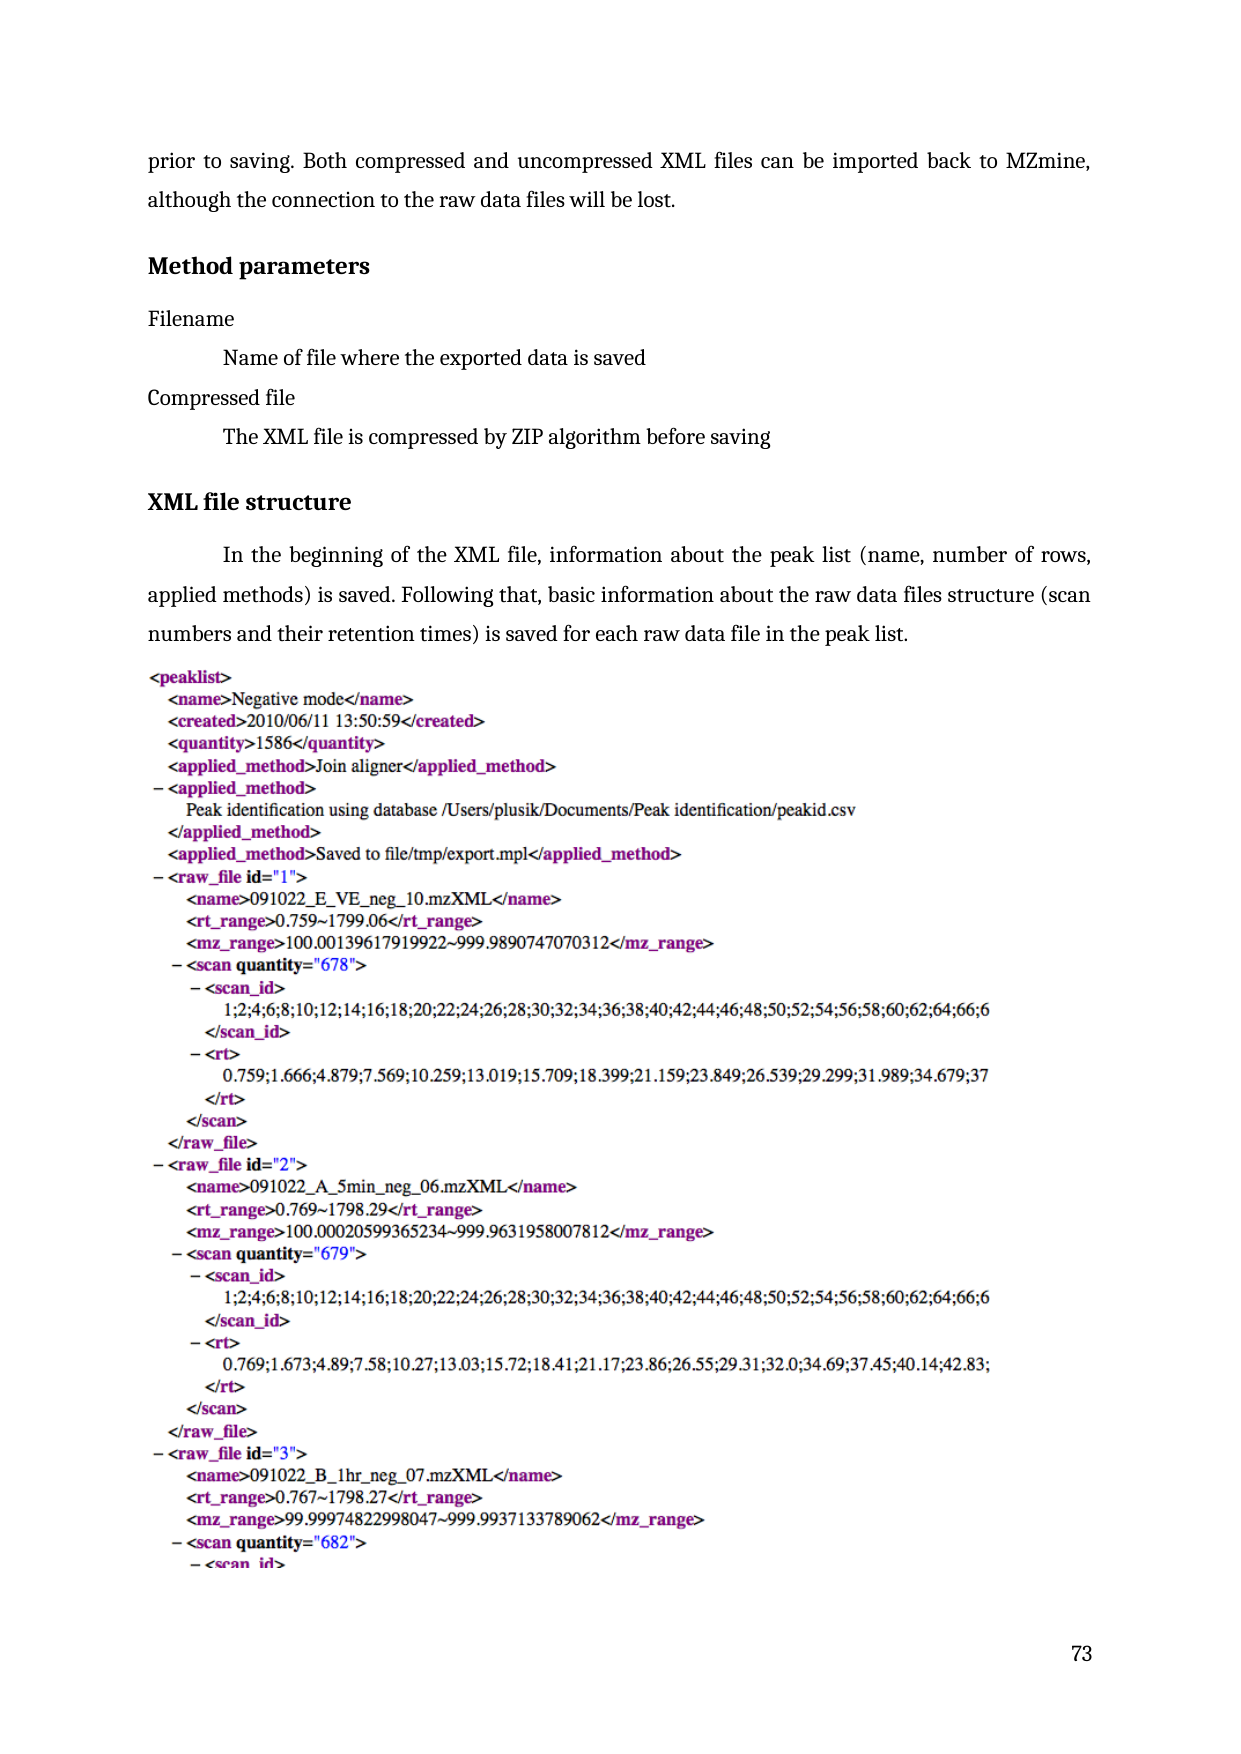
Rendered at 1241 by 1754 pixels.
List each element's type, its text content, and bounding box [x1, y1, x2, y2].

text The XML file is compressed by ZIP algorithm before saving [223, 424, 1092, 450]
text In the beginning of the XML file, information about the peak list (name, number of rows, applied methods) is saved. Following that, basic information about the raw data files structure (scan numbers and their retention times) is saved for each raw data file in the peak list. [148, 542, 1092, 647]
subtitle XML file structure [148, 488, 1092, 517]
subtitle Method parameters [148, 252, 1092, 280]
text Filename [148, 305, 1092, 332]
text Name of file where the exported data is saved [223, 345, 1092, 371]
text Compressed file [148, 384, 1092, 411]
picture [147, 660, 990, 1568]
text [148, 148, 1092, 213]
